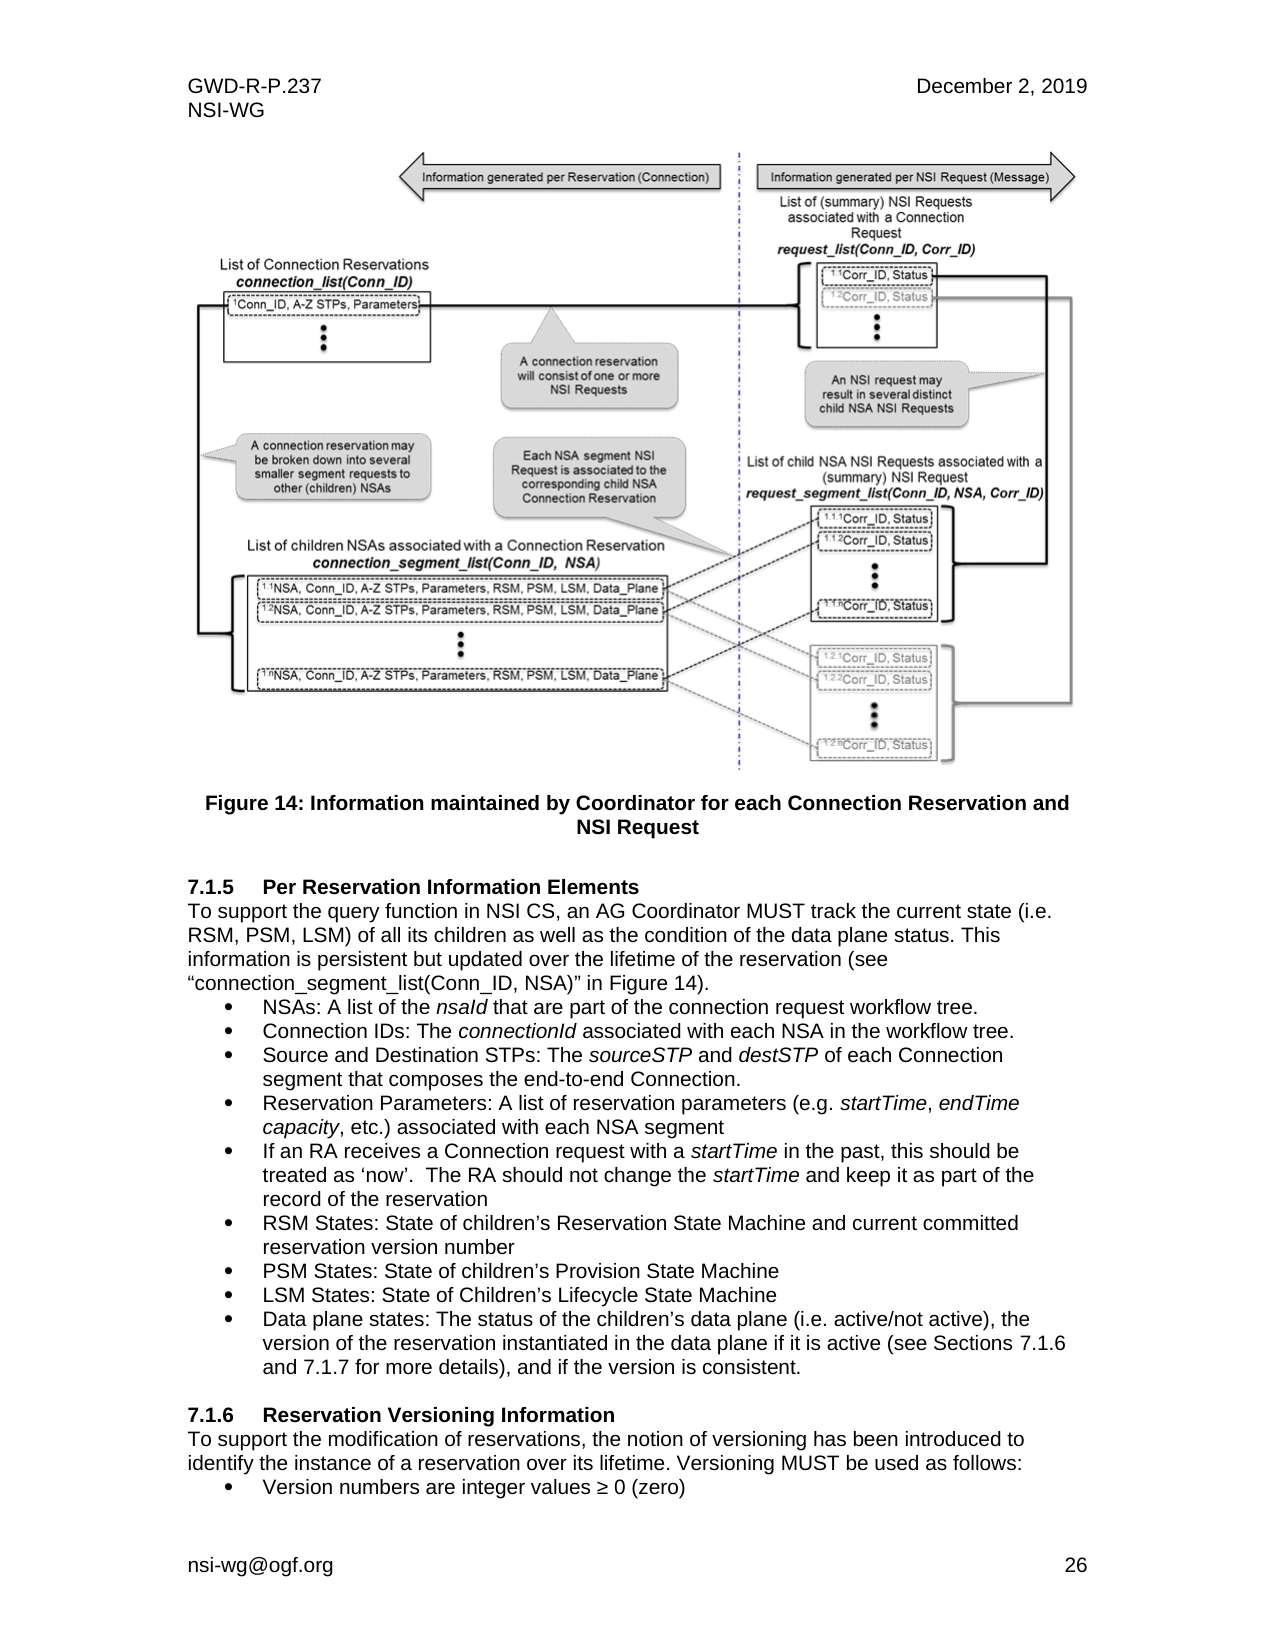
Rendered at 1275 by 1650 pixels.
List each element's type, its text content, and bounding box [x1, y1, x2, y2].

list If an RA receives a Connection request with a startTime in the past, this should be treated as ‘now’. The RA should not change the startTime and keep it as part of the record of the reservation [225, 1139, 1087, 1211]
text Figure 14: Information maintained by Coordinator for each Connection Reservation and NSI Request [187, 791, 1087, 838]
text To support the query function in NSI CS, an AG Coordinator MUST track the current state (i.e. RSM, PSM, LSM) of all its children as well as the condition of the data plane status. This information is persistent but updated over the lifetime of the reservation (see “connection_segment_list(Conn_ID, NSA)” in Figure 14). [187, 899, 1087, 995]
list Version numbers are integer values ≥ 0 (zero) [225, 1475, 1087, 1499]
list Reservation Parameters: A list of reservation parameters (e.g. startTime, endTime capacity, etc.) associated with each NSA segment [225, 1091, 1087, 1139]
subtitle Reservation Versioning Information [187, 1403, 1087, 1427]
list Source and Destination STPs: The sourceSTP and destSTP of each Connection segment that composes the end-to-end Connection. [225, 1043, 1087, 1091]
list LSM States: State of Children’s Lifecycle State Machine [225, 1283, 1087, 1307]
list NSAs: A list of the nsaId that are part of the connection request workflow tree. [225, 995, 1087, 1019]
list Data plane states: The status of the children’s data plane (i.e. active/not active), the version of the reservation instantiated in the data plane if it is active (see Sections ‎7.1.6 and ‎7.1.7 for more details), and if the version is consistent. [225, 1307, 1087, 1379]
list RSM States: State of children’s Reservation State Machine and current committed reservation version number [225, 1211, 1087, 1259]
subtitle Per Reservation Information Elements [187, 875, 1087, 899]
list Connection IDs: The connectionId associated with each NSA in the workflow tree. [225, 1019, 1087, 1043]
text To support the modification of reservations, the notion of versioning has been introduced to identify the instance of a reservation over its lifetime. Versioning MUST be used as follows: [187, 1427, 1087, 1475]
list PSM States: State of children’s Provision State Machine [225, 1259, 1087, 1283]
picture [193, 150, 1080, 778]
